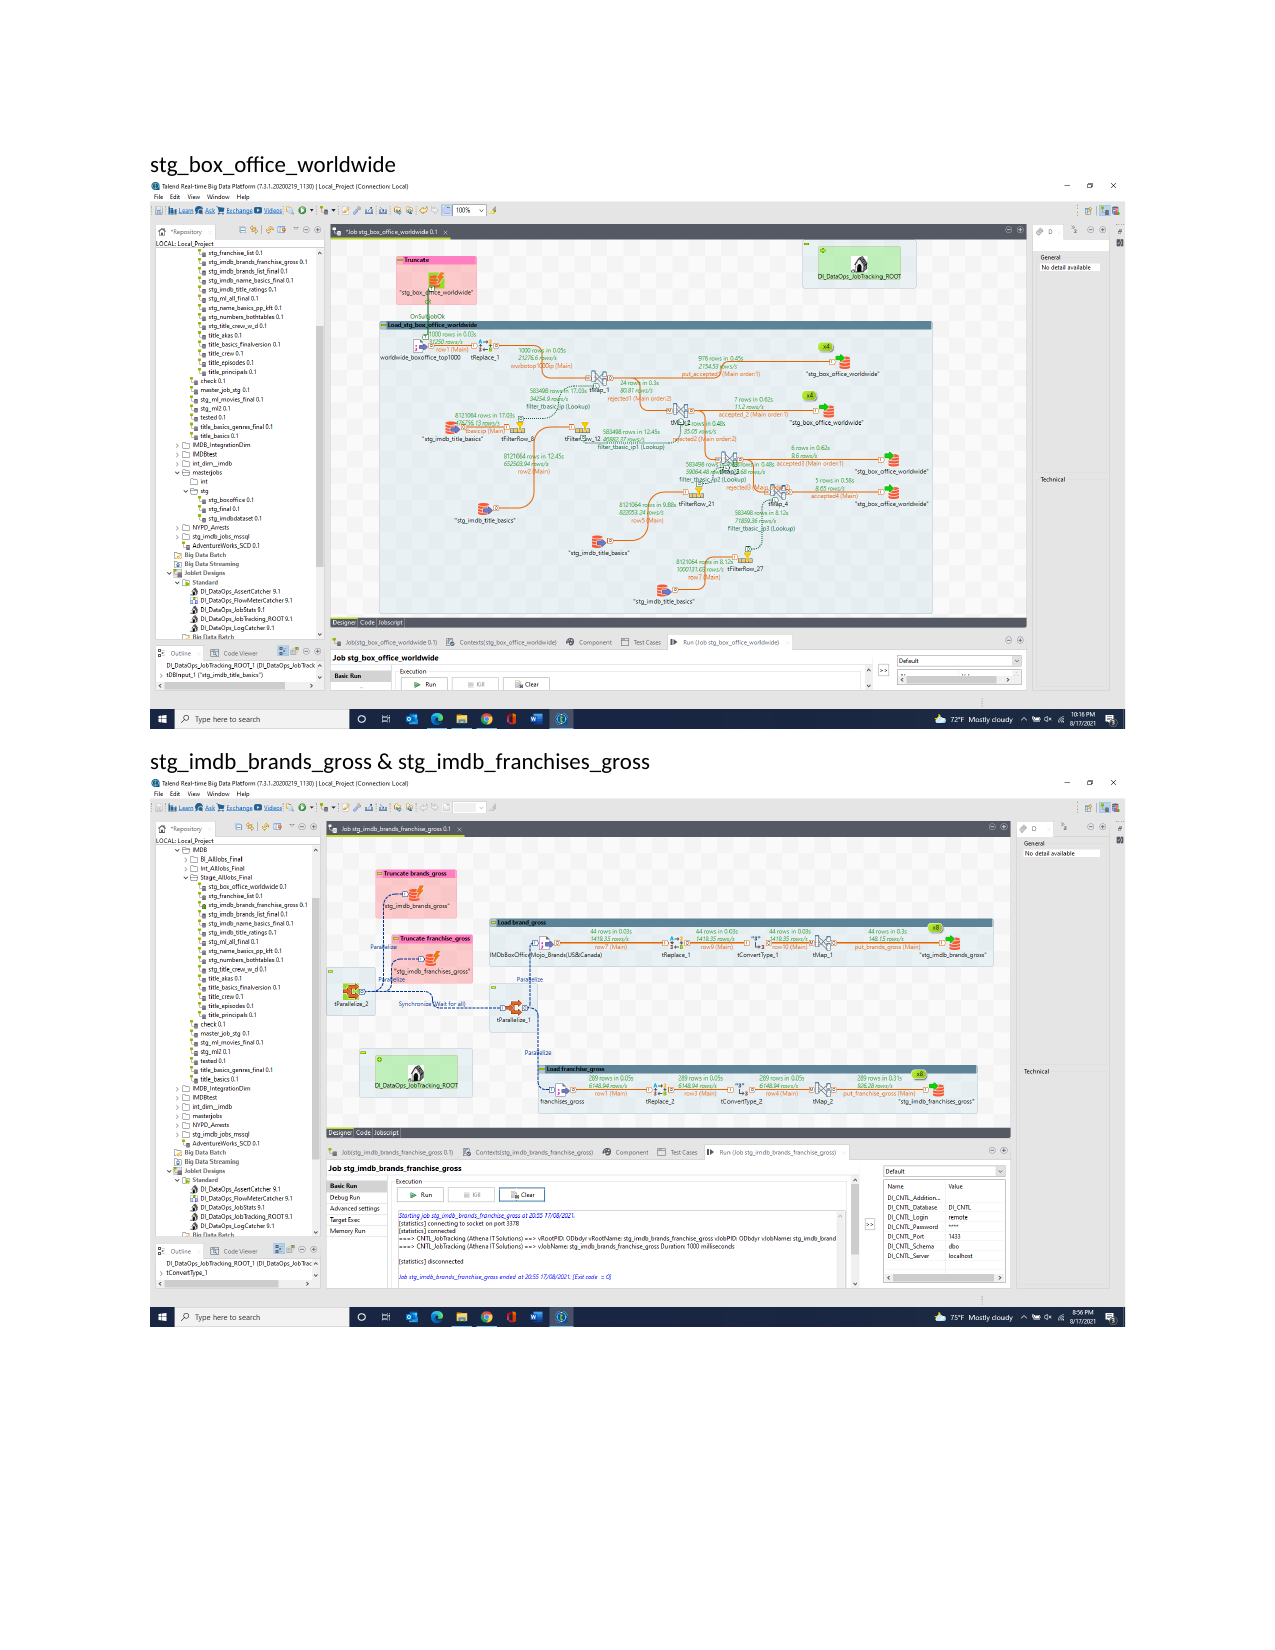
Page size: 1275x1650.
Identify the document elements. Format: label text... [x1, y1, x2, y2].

text stg_imdb_brands_gross & stg_imdb_franchises_gross [150, 747, 1125, 777]
text stg_box_office_worldwide [150, 150, 1125, 180]
picture [150, 777, 1125, 1327]
picture [150, 180, 1125, 729]
